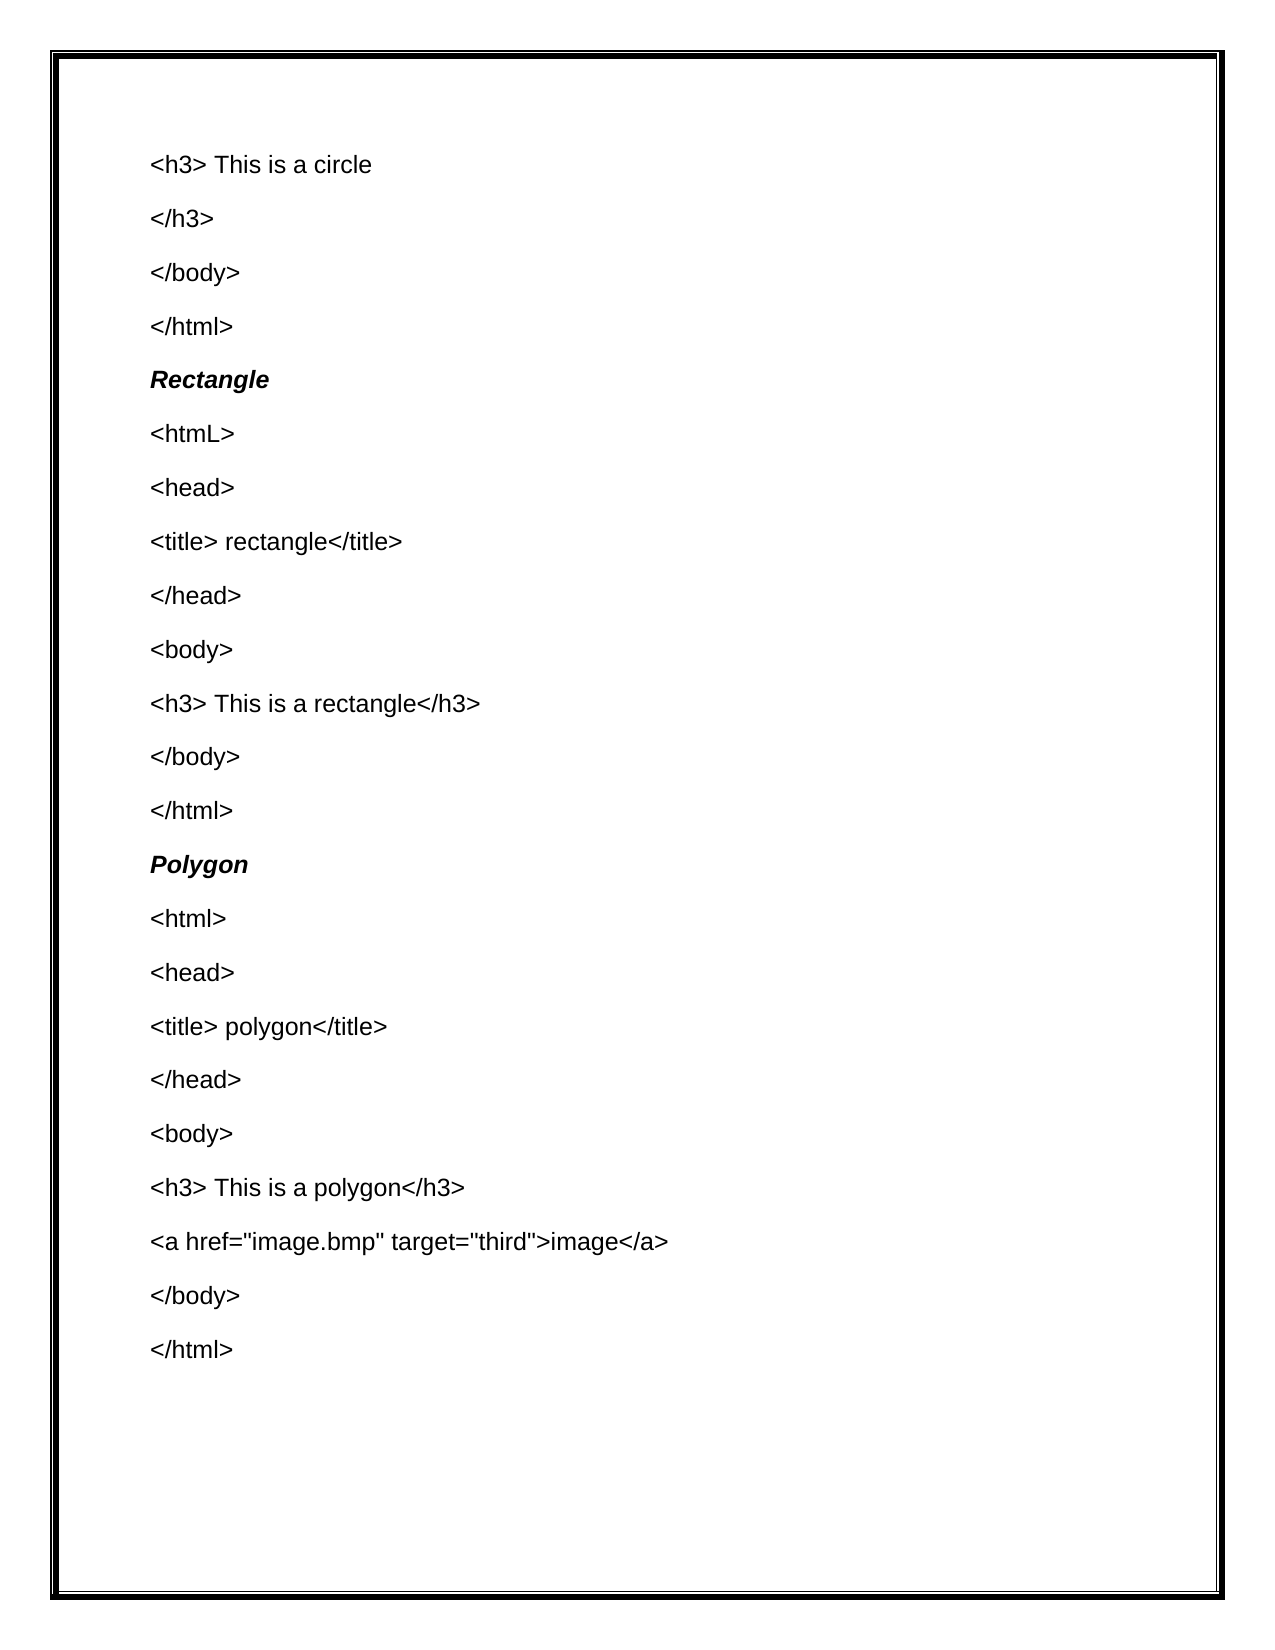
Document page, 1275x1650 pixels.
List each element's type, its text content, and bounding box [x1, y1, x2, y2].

text </body> [150, 258, 1125, 286]
text </body> [150, 742, 1125, 771]
text Polygon [150, 850, 1125, 879]
text <head> [150, 958, 1125, 987]
text Rectangle [150, 365, 1125, 394]
text </html> [150, 1335, 1125, 1363]
text <h3> This is a polygon</h3> [150, 1173, 1125, 1202]
text <title> polygon</title> [150, 1012, 1125, 1040]
text </h3> [150, 204, 1125, 233]
text </head> [150, 581, 1125, 609]
text </body> [150, 1281, 1125, 1310]
text <body> [150, 1119, 1125, 1148]
text <body> [150, 635, 1125, 663]
text <title> rectangle</title> [150, 527, 1125, 556]
text <htmL> [150, 419, 1125, 448]
text </head> [150, 1066, 1125, 1094]
text <html> [150, 904, 1125, 933]
text </html> [150, 796, 1125, 825]
text <head> [150, 473, 1125, 502]
text <h3> This is a circle [150, 150, 1125, 179]
text <h3> This is a rectangle</h3> [150, 688, 1125, 717]
text <a href="image.bmp" target="third">image</a> [150, 1227, 1125, 1256]
text </html> [150, 312, 1125, 340]
